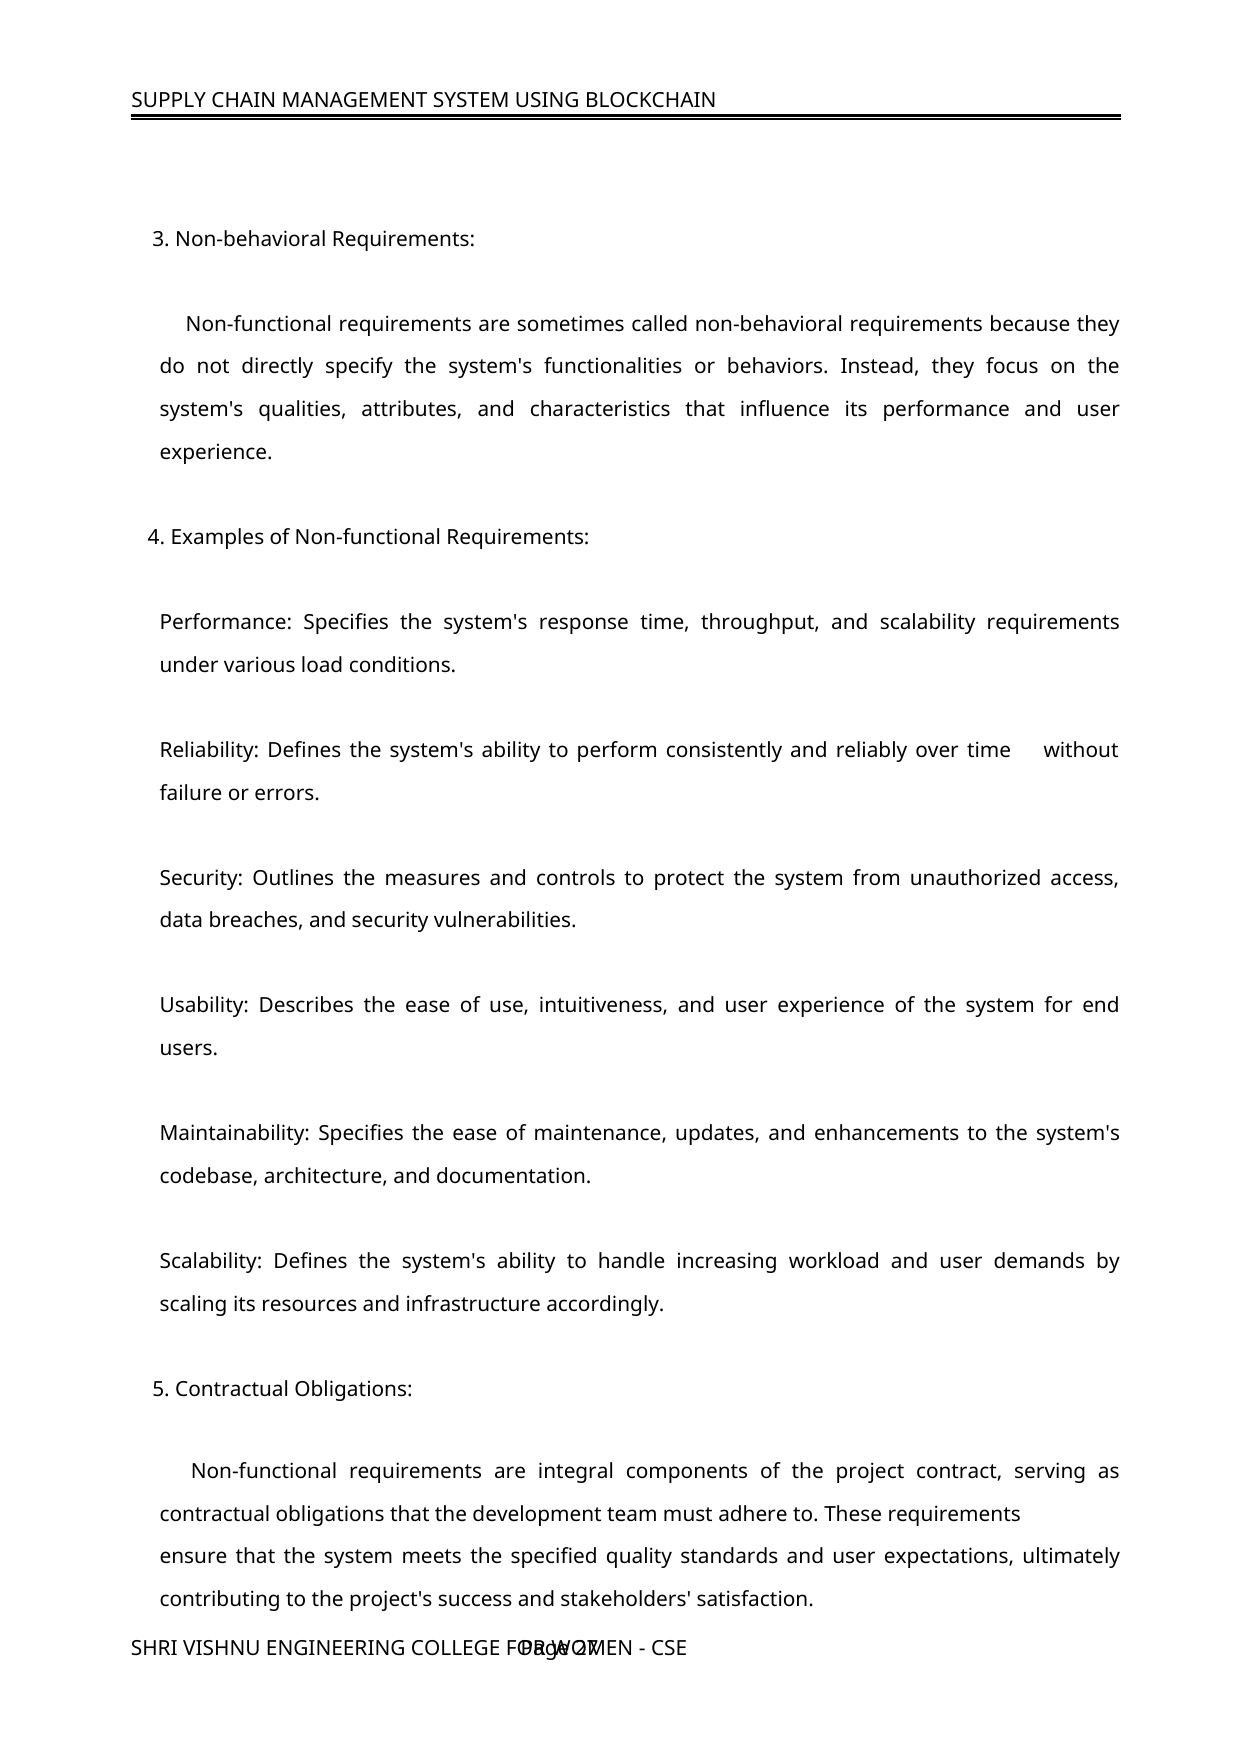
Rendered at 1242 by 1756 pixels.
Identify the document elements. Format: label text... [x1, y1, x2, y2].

text Security: Outlines the measures and controls to protect the system from unauthorized access, data breaches, and security vulnerabilities. [159, 863, 1121, 934]
text 3. Non-behavioral Requirements: [131, 224, 1121, 252]
text Non-functional requirements are sometimes called non-behavioral requirements because they do not directly specify the system's functionalities or behaviors. Instead, they focus on the system's qualities, attributes, and characteristics that influence its performance and user experience. [159, 309, 1121, 465]
text 5. Contractual Obligations: [131, 1374, 1121, 1402]
text Maintainability: Specifies the ease of maintenance, updates, and enhancements to the system's codebase, architecture, and documentation. [159, 1118, 1121, 1189]
text Reliability: Defines the system's ability to perform consistently and reliably over time without failure or errors. [159, 735, 1121, 806]
text 4. Examples of Non-functional Requirements: [131, 522, 1121, 550]
text Usability: Describes the ease of use, intuitiveness, and user experience of the system for end users. [159, 991, 1121, 1062]
text Non-functional requirements are integral components of the project contract, serving as contractual obligations that the development team must adhere to. These requirements [159, 1456, 1121, 1527]
text Performance: Specifies the system's response time, throughput, and scalability requirements under various load conditions. [159, 607, 1121, 678]
text Scalability: Defines the system's ability to handle increasing workload and user demands by scaling its resources and infrastructure accordingly. [159, 1246, 1121, 1317]
text ensure that the system meets the specified quality standards and user expectations, ultimately contributing to the project's success and stakeholders' satisfaction. [159, 1541, 1121, 1612]
